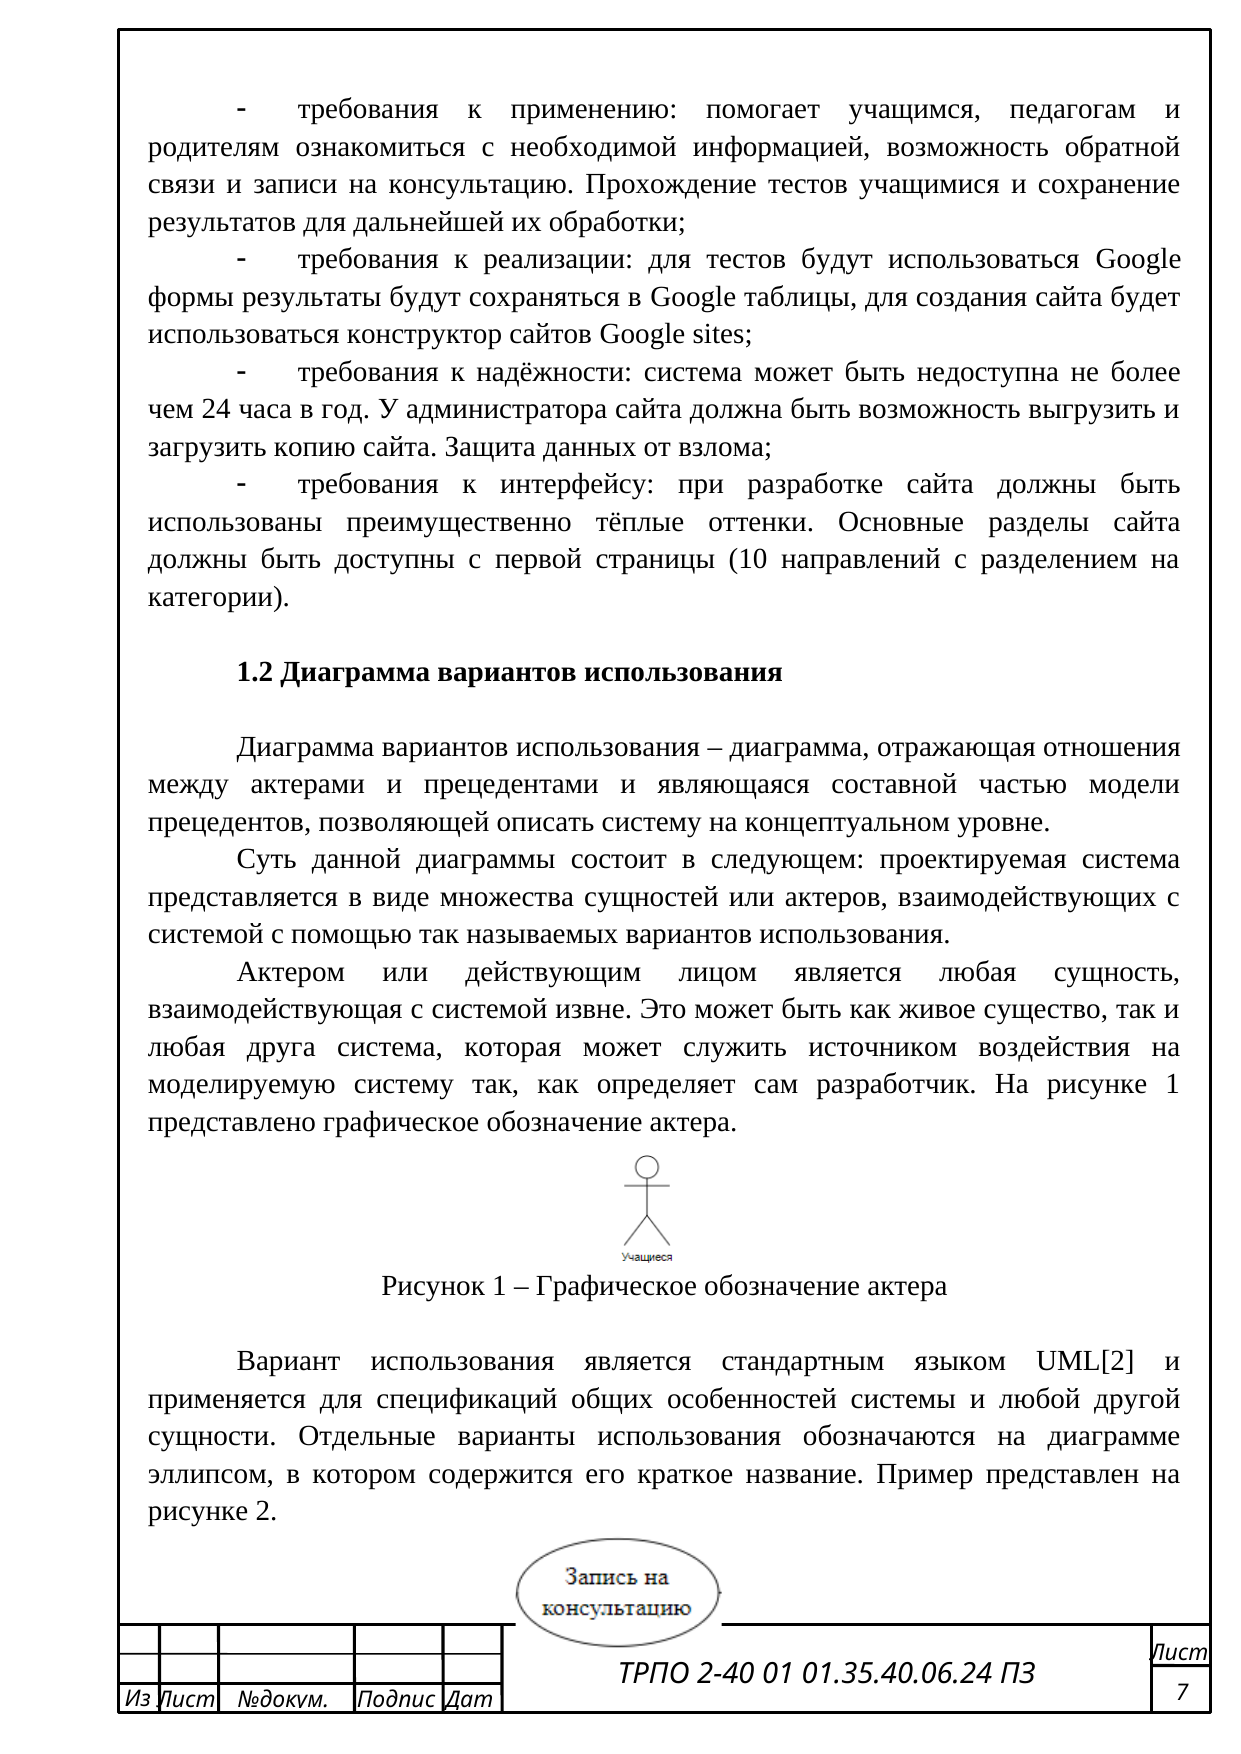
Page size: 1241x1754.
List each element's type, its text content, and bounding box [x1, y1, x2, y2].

text Вариант использования является стандартным языком UML[2] и применяется для спецификаций общих особенностей системы и любой другой сущности. Отдельные варианты использования обозначаются на диаграмме эллипсом, в котором содержится его краткое название. Пример представлен на рисунке 2. [148, 1341, 1181, 1528]
text Диаграмма вариантов использования – диаграмма, отражающая отношения между актерами и прецедентами и являющаяся составной частью модели прецедентов, позволяющей описать систему на концептуальном уровне. [148, 726, 1181, 839]
text Суть данной диаграммы состоит в следующем: проектируемая система представляется в виде множества сущностей или актеров, взаимодействующих с системой с помощью так называемых вариантов использования. [148, 839, 1181, 951]
list требования к применению: помогает учащимся, педагогам и родителям ознакомиться с необходимой информацией, возможность обратной связи и записи на консультацию. Прохождение тестов учащимися и сохранение результатов для дальнейшей их обработки; [148, 89, 1181, 239]
list требования к реализации: для тестов будут использоваться Google формы результаты будут сохраняться в Google таблицы, для создания сайта будет использоваться конструктор сайтов Google sites; [148, 239, 1181, 351]
list требования к надёжности: система может быть недоступна не более чем 24 часа в год. У администратора сайта должна быть возможность выгрузить и загрузить копию сайта. Защита данных от взлома; [148, 351, 1181, 464]
list требования к интерфейсу: при разработке сайта должны быть использованы преимущественно тёплые оттенки. Основные разделы сайта должны быть доступны с первой страницы (10 направлений с разделением на категории). [148, 464, 1181, 614]
text 1.2 Диаграмма вариантов использования [148, 651, 1181, 689]
text Рисунок 1 – Графическое обозначение актера [148, 1139, 1181, 1303]
picture [615, 1154, 678, 1266]
picture [515, 1534, 722, 1649]
text Актером или действующим лицом является любая сущность, взаимодействующая с системой извне. Это может быть как живое существо, так и любая друга система, которая может служить источником воздействия на моделируемую систему так, как определяет сам разработчик. На рисунке 1 представлено графическое обозначение актера. [148, 951, 1181, 1139]
